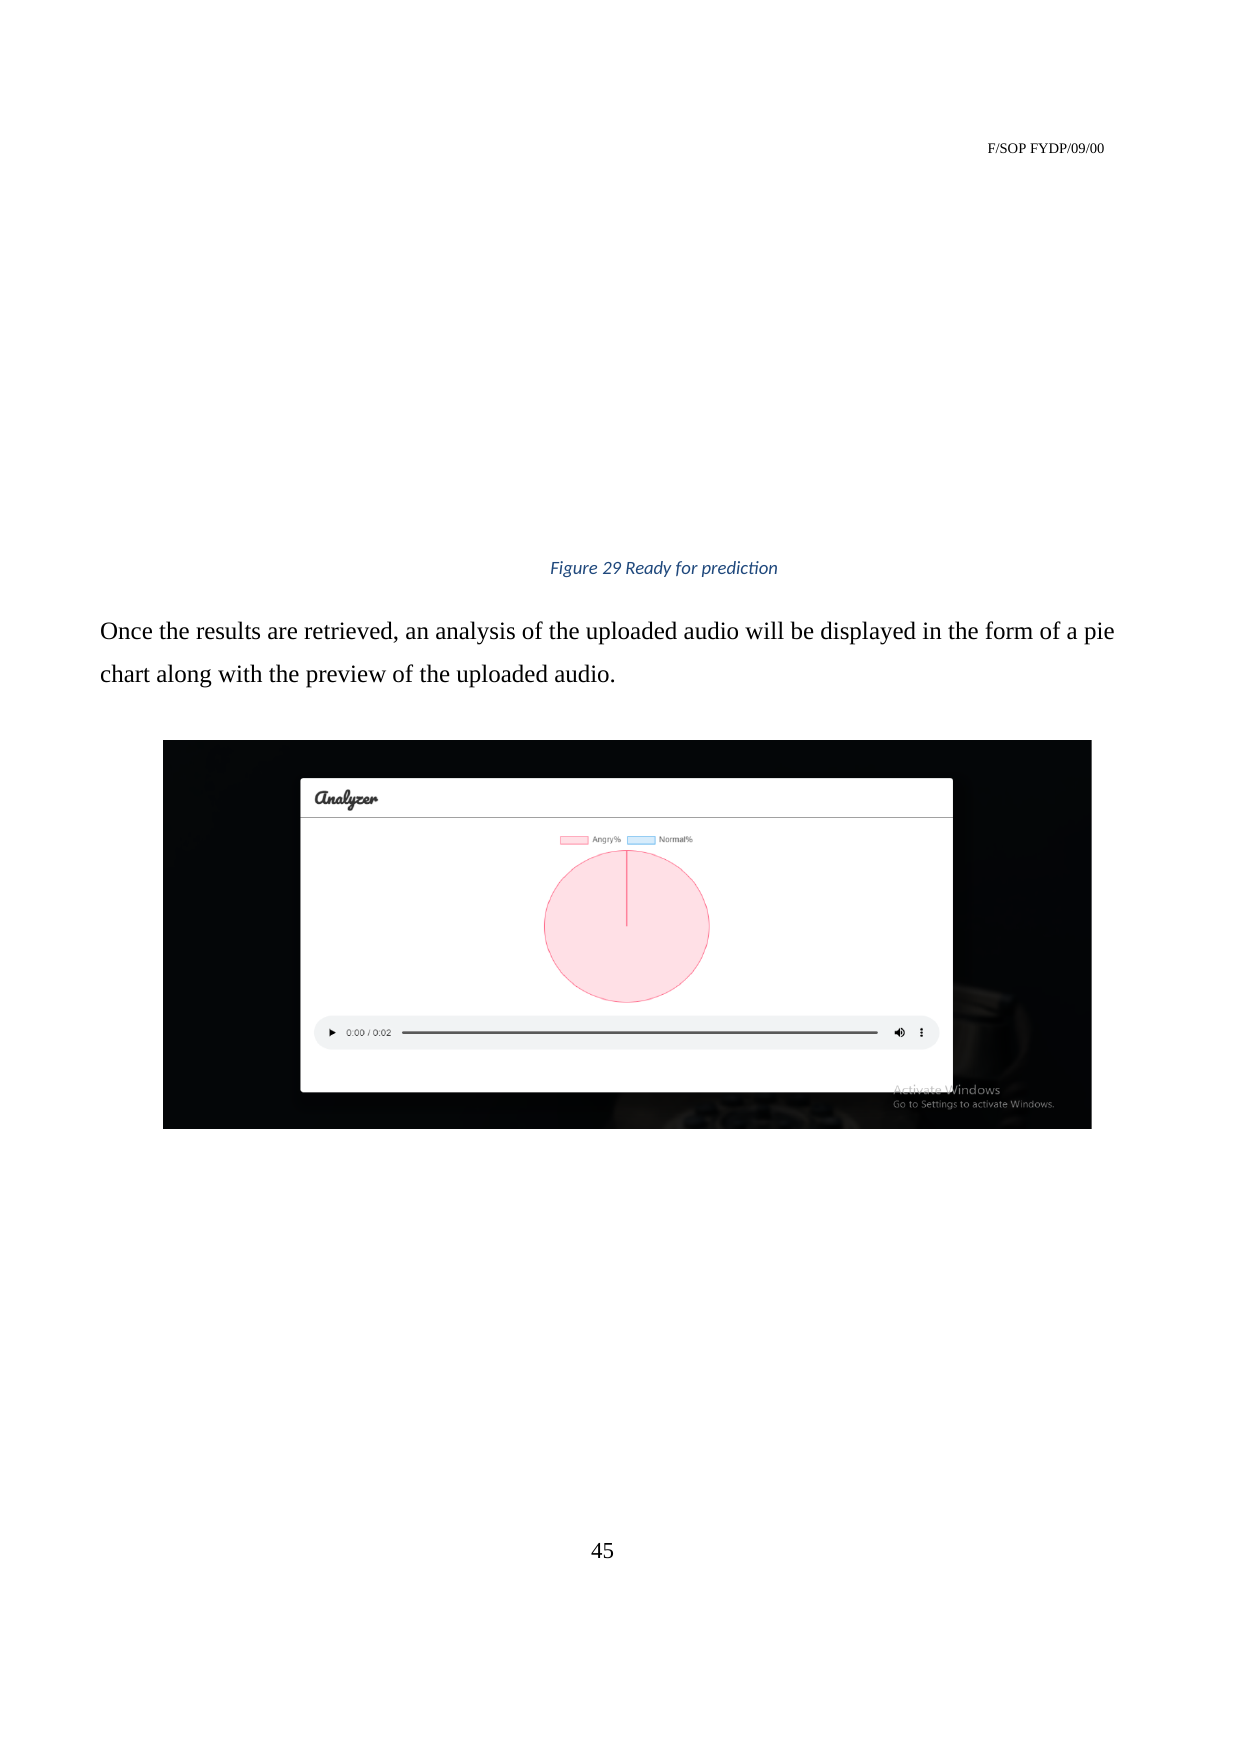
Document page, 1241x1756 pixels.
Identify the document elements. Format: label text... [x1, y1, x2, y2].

picture [163, 740, 1092, 1129]
text Figure 29 Ready for prediction [100, 556, 1155, 579]
text Once the results are retrieved, an analysis of the uploaded audio will be displayed in the form of a pie chart along with the preview of the uploaded audio. [100, 616, 1155, 688]
